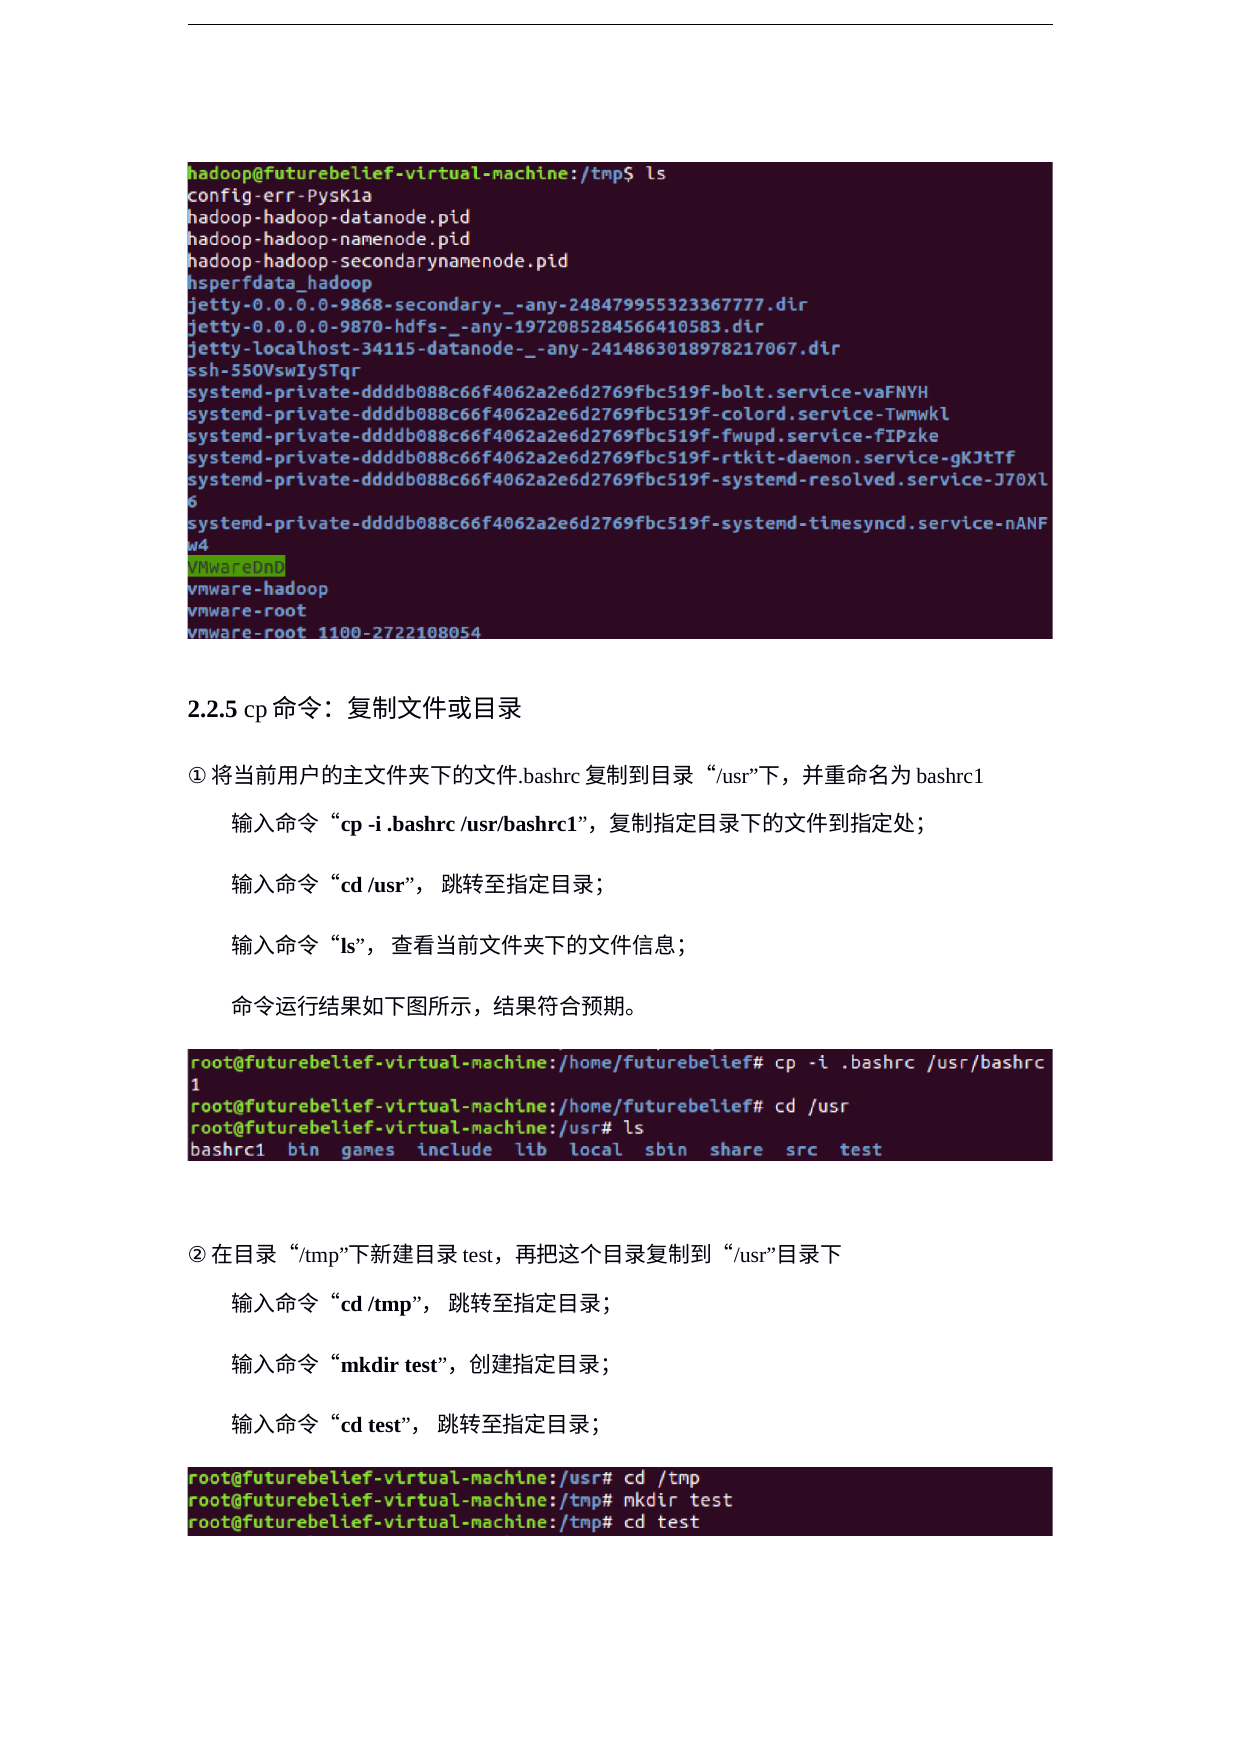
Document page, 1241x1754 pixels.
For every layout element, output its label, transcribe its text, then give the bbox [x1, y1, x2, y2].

text 输入命令“cd /usr”， 跳转至指定目录； [187, 867, 1053, 899]
text 输入命令“ls”， 查看当前文件夹下的文件信息； [187, 928, 1053, 960]
picture [187, 1467, 1053, 1536]
subtitle 2.2.5 cp命令：复制文件或目录 [187, 674, 1053, 739]
text ②在目录“/tmp”下新建目录test，再把这个目录复制到“/usr”目录下 [187, 1237, 1053, 1269]
picture [187, 162, 1053, 639]
text ①将当前用户的主文件夹下的文件.bashrc复制到目录“/usr”下，并重命名为bashrc1 [187, 758, 1053, 790]
text 命令运行结果如下图所示，结果符合预期。 [187, 988, 1053, 1021]
text 输入命令“mkdir test”，创建指定目录； [187, 1346, 1053, 1379]
text 输入命令“cp -i .bashrc /usr/bashrc1”，复制指定目录下的文件到指定处； [187, 806, 1053, 838]
text 输入命令“cd /tmp”， 跳转至指定目录； [187, 1285, 1053, 1318]
text 输入命令“cd test”， 跳转至指定目录； [187, 1407, 1053, 1439]
picture [187, 1049, 1053, 1161]
